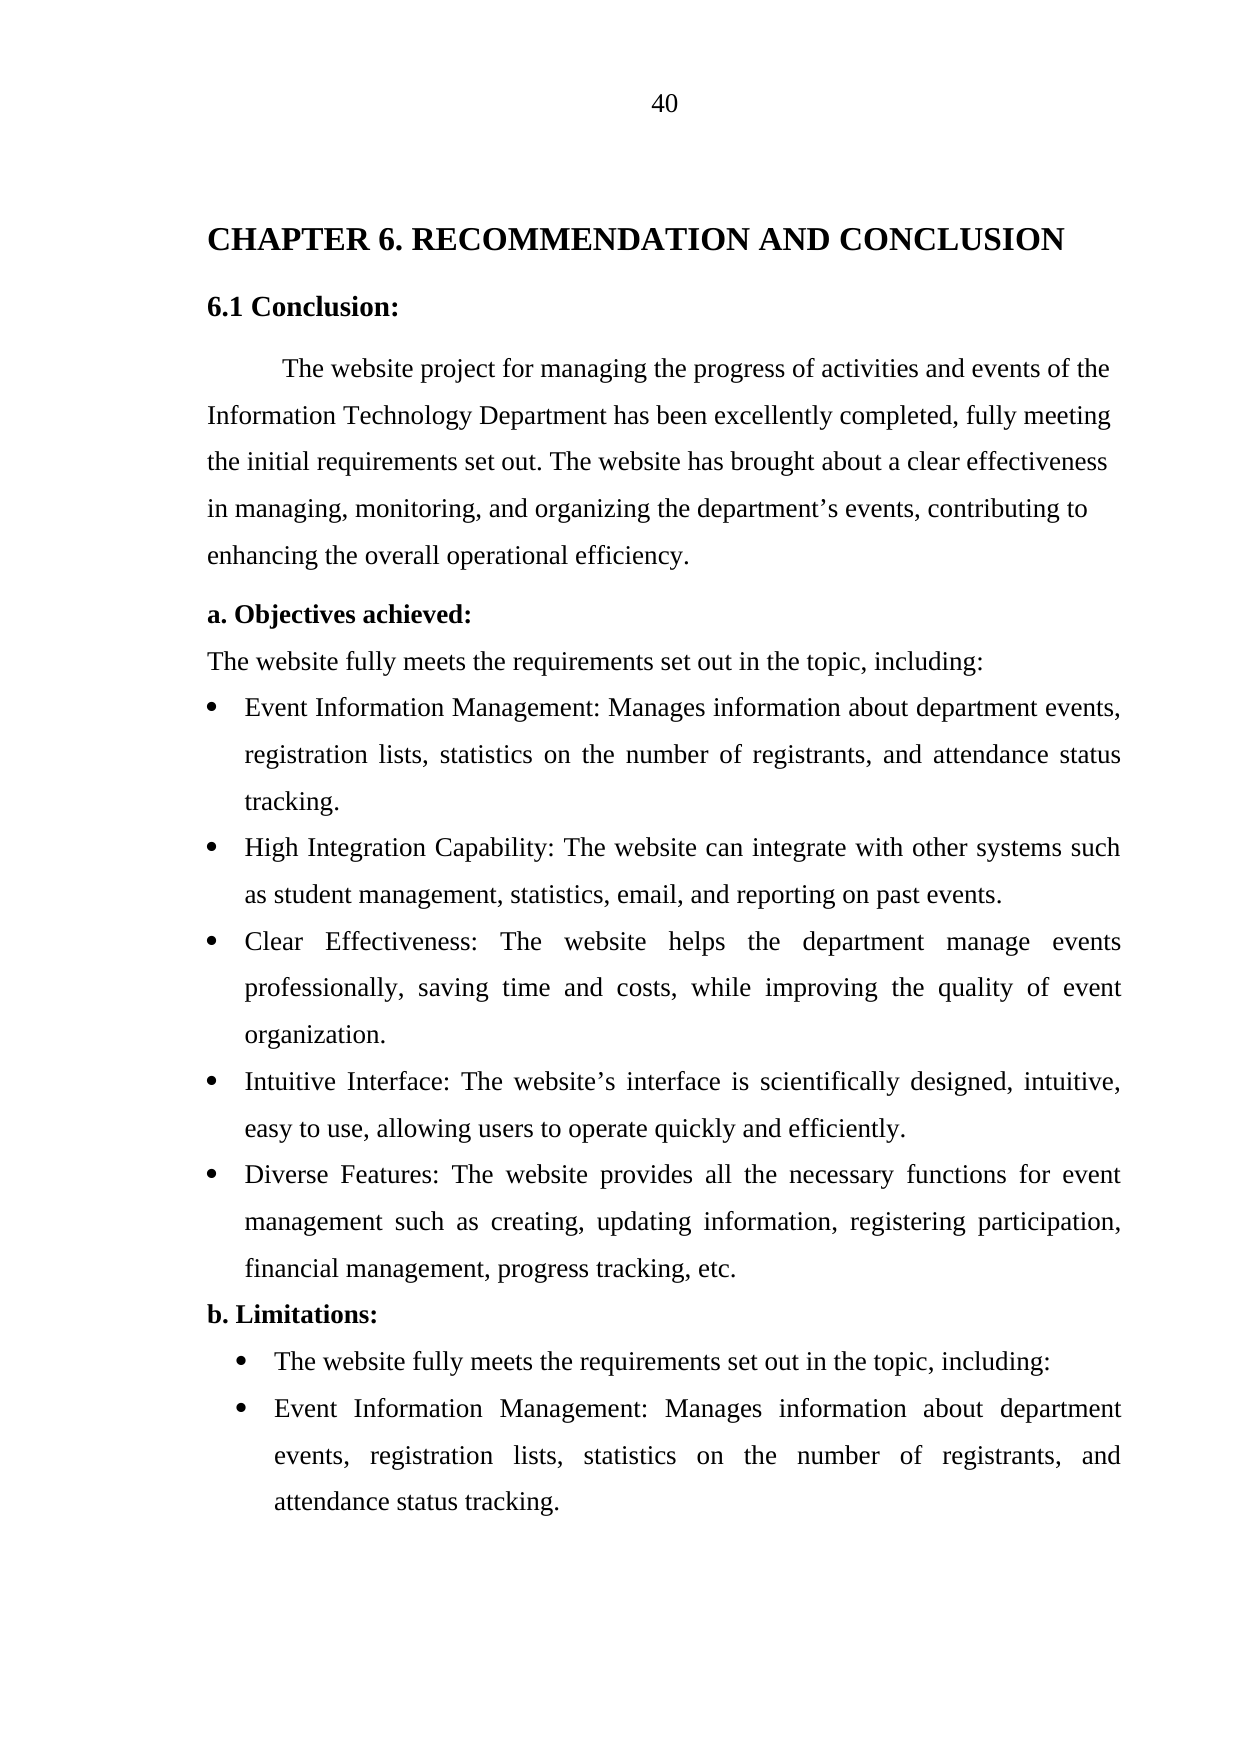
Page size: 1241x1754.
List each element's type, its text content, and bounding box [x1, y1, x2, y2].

subtitle CHAPTER 6. RECOMMENDATION AND CONCLUSION [207, 219, 1122, 258]
list Event Information Management: Manages information about department events, registration lists, statistics on the number of registrants, and attendance status tracking. [236, 1392, 1122, 1517]
list Intuitive Interface: The website’s interface is scientifically designed, intuitive, easy to use, allowing users to operate quickly and efficiently. [207, 1065, 1122, 1143]
list High Integration Capability: The website can integrate with other systems such as student management, statistics, email, and reporting on past events. [207, 831, 1122, 909]
list Event Information Management: Manages information about department events, registration lists, statistics on the number of registrants, and attendance status tracking. [207, 691, 1122, 816]
text The website project for managing the progress of activities and events of the Information Technology Department has been excellently completed, fully meeting the initial requirements set out. The website has brought about a clear effectiveness in managing, monitoring, and organizing the department’s events, contributing to enhancing the overall operational efficiency. [207, 352, 1122, 570]
text a. Objectives achieved: [207, 598, 1122, 629]
list Diverse Features: The website provides all the necessary functions for event management such as creating, updating information, registering participation, financial management, progress tracking, etc. [207, 1158, 1122, 1283]
list The website fully meets the requirements set out in the topic, including: [236, 1345, 1122, 1376]
text b. Limitations: [207, 1298, 1122, 1329]
subtitle 6.1 Conclusion: [207, 289, 1122, 323]
list Clear Effectiveness: The website helps the department manage events professionally, saving time and costs, while improving the quality of event organization. [207, 925, 1122, 1049]
text The website fully meets the requirements set out in the topic, including: [207, 644, 1122, 676]
